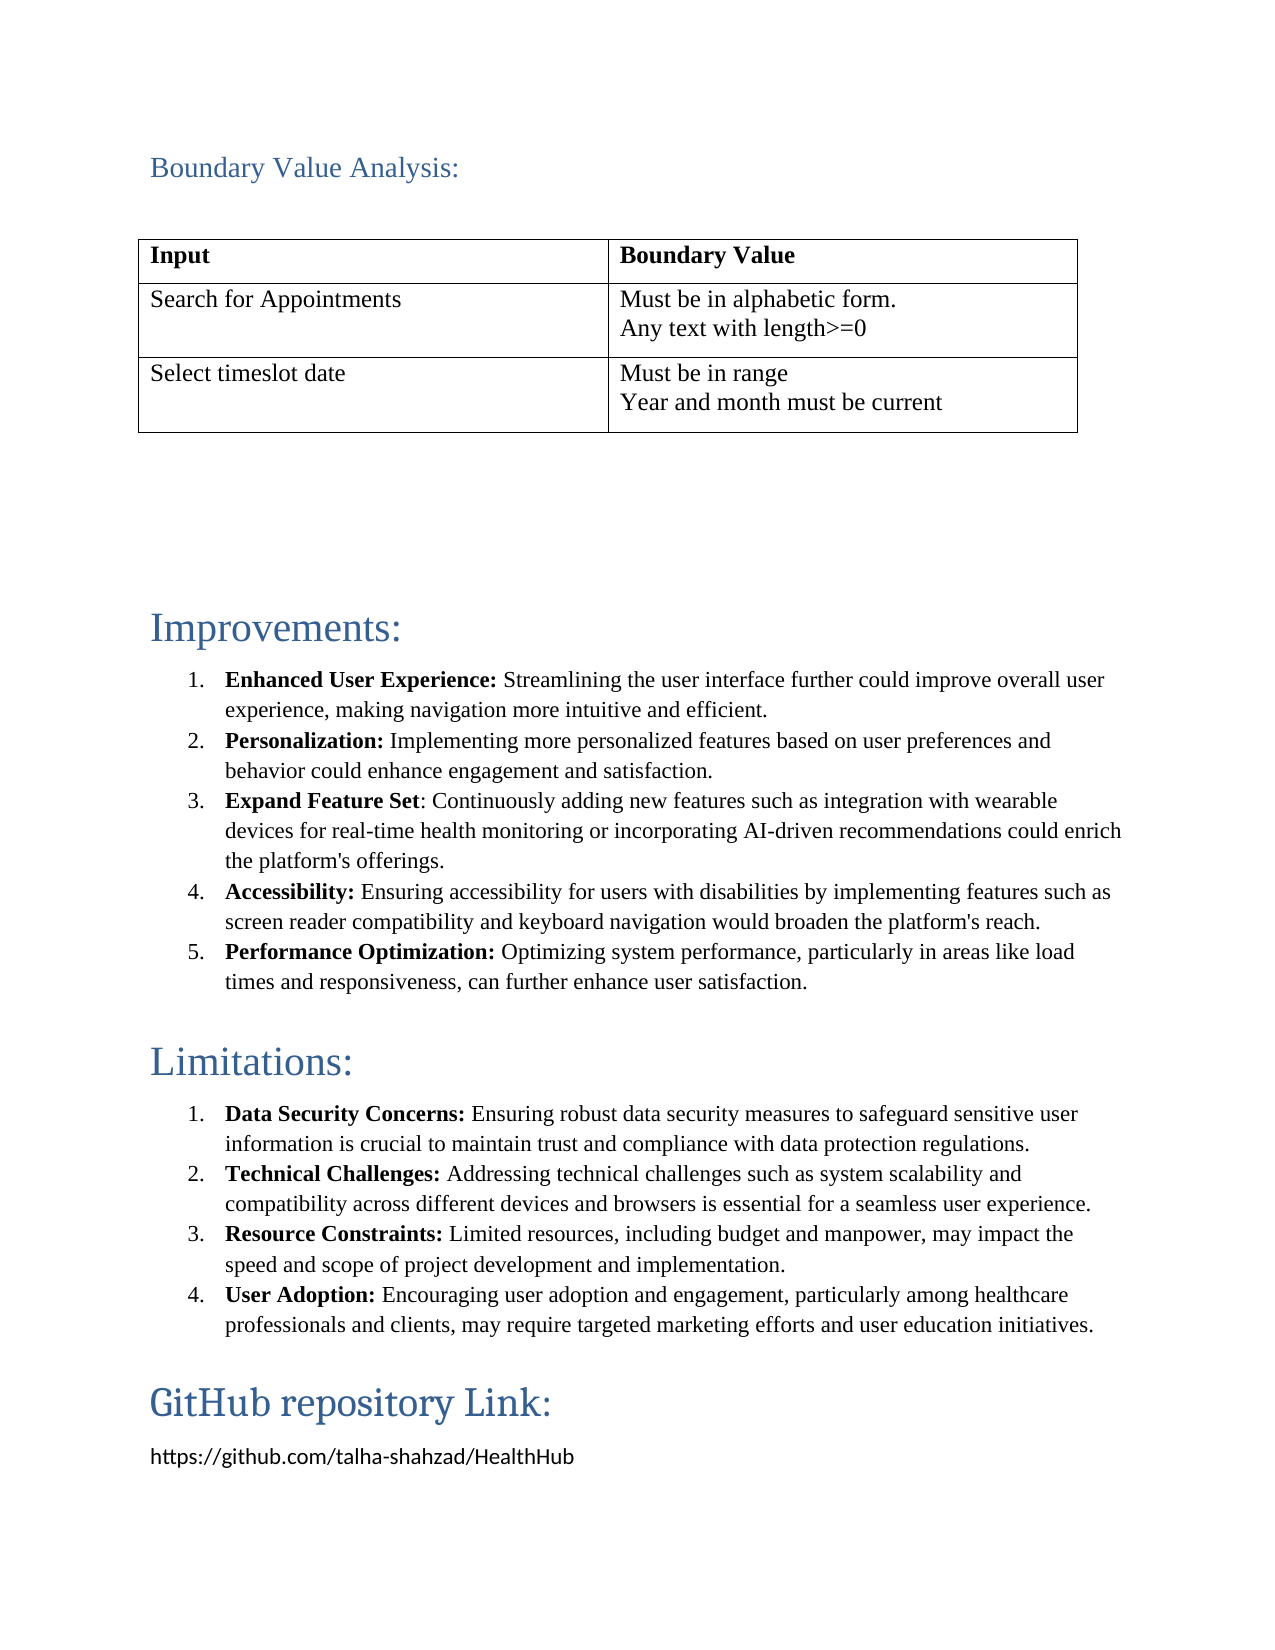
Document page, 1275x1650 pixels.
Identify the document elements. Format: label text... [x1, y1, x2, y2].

subtitle GitHub repository Link: [150, 1379, 1125, 1427]
list Data Security Concerns: Ensuring robust data security measures to safeguard sensitive user information is crucial to maintain trust and compliance with data protection regulations. [187, 1099, 1125, 1156]
subtitle Limitations: [150, 1036, 1125, 1084]
table_cell Must be in alphabetic form. Any text with length>=0 [609, 284, 1077, 357]
list User Adoption: Encouraging user adoption and engagement, particularly among healthcare professionals and clients, may require targeted marketing efforts and user education initiatives. [187, 1281, 1125, 1337]
list Enhanced User Experience: Streamlining the user interface further could improve overall user experience, making navigation more intuitive and efficient. [187, 666, 1125, 723]
list Accessibility: Ensuring accessibility for users with disabilities by implementing features such as screen reader compatibility and keyboard navigation would broaden the platform's reach. [187, 878, 1125, 934]
list Technical Challenges: Addressing technical challenges such as system scalability and compatibility across different devices and browsers is essential for a seamless user experience. [187, 1160, 1125, 1217]
table_cell Must be in range Year and month must be current [609, 358, 1077, 432]
list Performance Optimization: Optimizing system performance, particularly in areas like load times and responsiveness, can further enhance user satisfaction. [187, 938, 1125, 995]
table_header Input [139, 240, 608, 283]
list Resource Constraints: Limited resources, including budget and manpower, may impact the speed and scope of project development and implementation. [187, 1220, 1125, 1277]
table_header Boundary Value [609, 240, 1077, 283]
subtitle Improvements: [150, 603, 1125, 651]
text https://github.com/talha-shahzad/HealthHub [150, 1442, 1125, 1470]
subtitle Boundary Value Analysis: [150, 150, 1125, 183]
list Expand Feature Set: Continuously adding new features such as integration with wearable devices for real-time health monitoring or incorporating AI-driven recommendations could enrich the platform's offerings. [187, 787, 1125, 874]
table_cell Select timeslot date [139, 358, 608, 432]
list Personalization: Implementing more personalized features based on user preferences and behavior could enhance engagement and satisfaction. [187, 727, 1125, 783]
table_cell Search for Appointments [139, 284, 608, 357]
